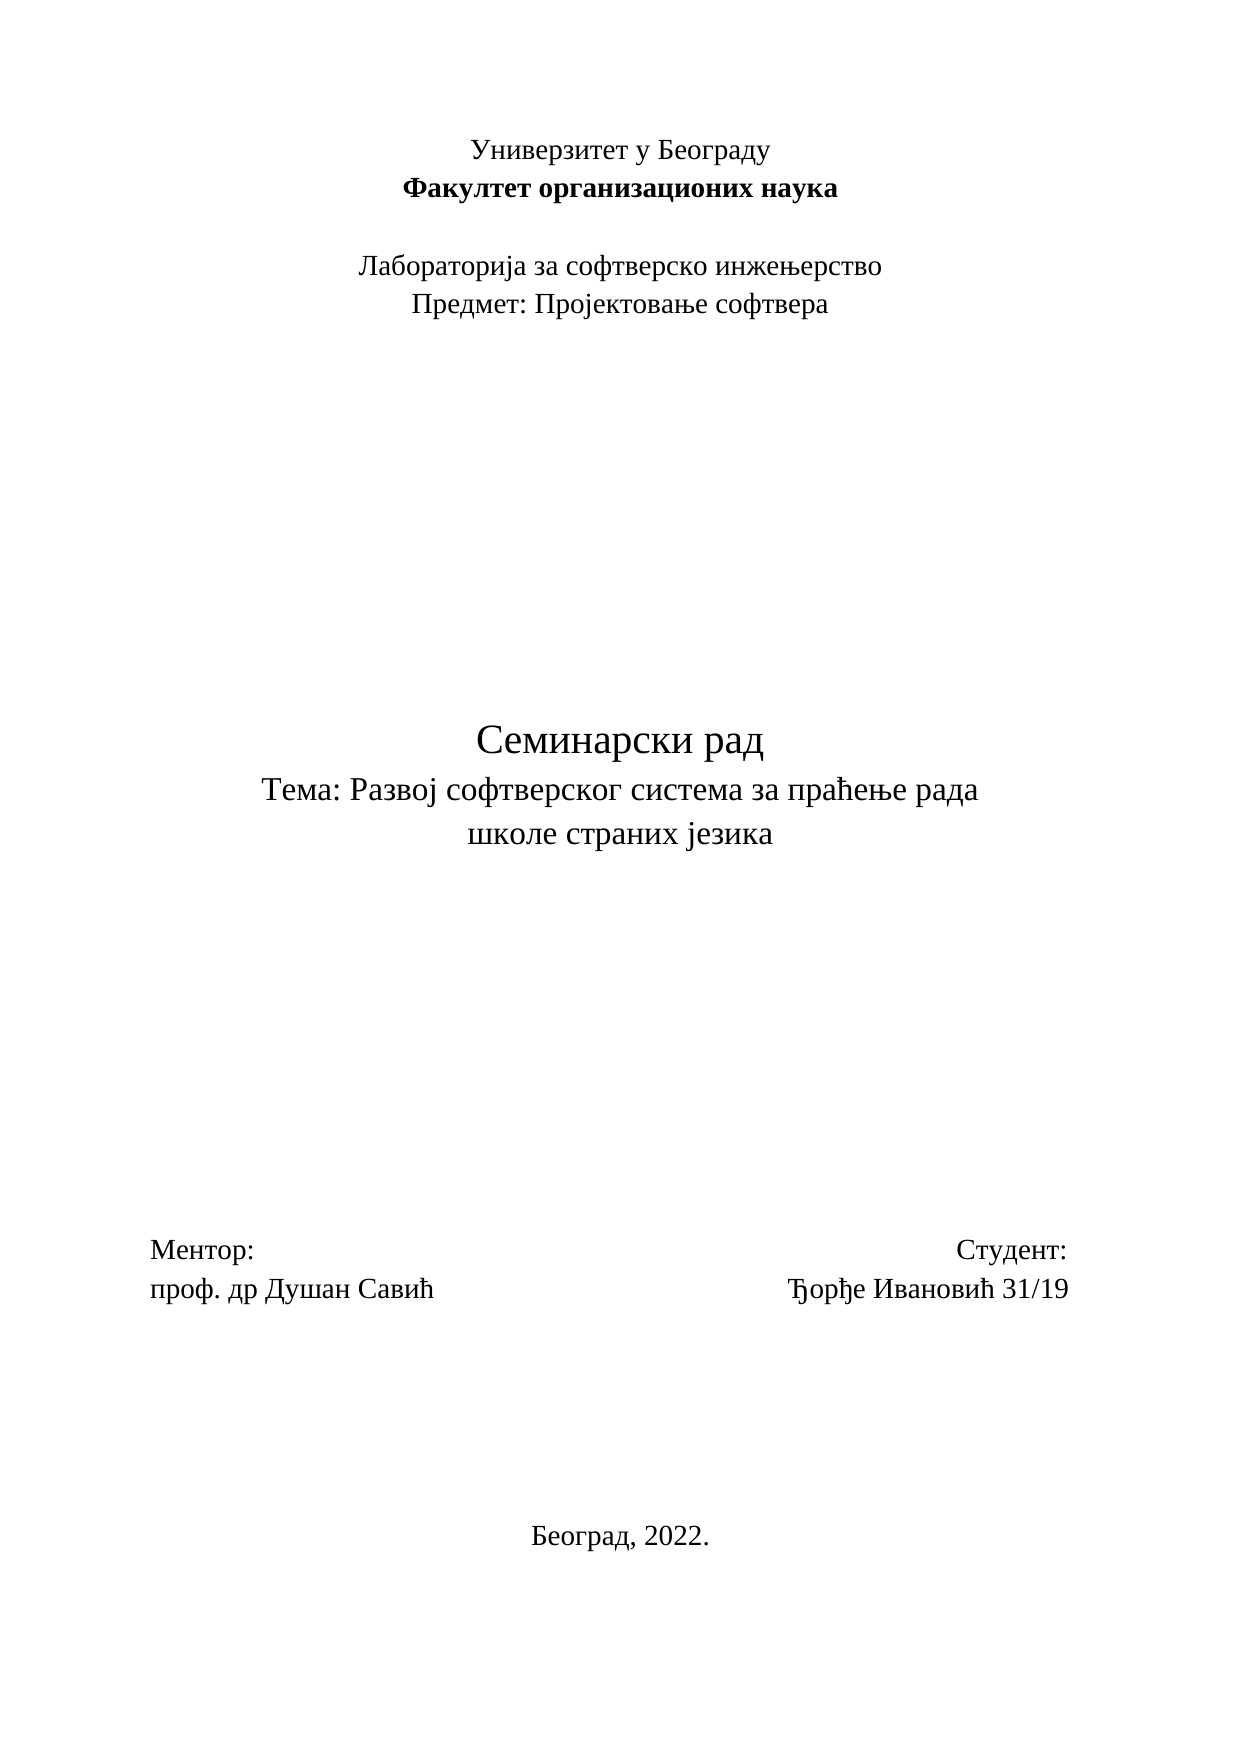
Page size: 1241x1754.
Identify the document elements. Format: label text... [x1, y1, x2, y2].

text Семинарски рад [150, 714, 1090, 762]
text проф. др Душан Савић Ђорђе Ивановић 31/19 [150, 1271, 1090, 1304]
text Лабораторија за софтверско инжењерство [150, 248, 1090, 281]
text Универзитет у Београду [150, 132, 1090, 166]
text Београд, 2022. [150, 1518, 1090, 1551]
text Факултет организационих наука [150, 171, 1090, 204]
text Предмет: Пројектовање софтвера [150, 286, 1090, 320]
text Ментор: Студент: [150, 1232, 1090, 1266]
text школе страних језика [150, 813, 1090, 852]
text Тема: Развој софтверског система за праћење рада [150, 769, 1090, 808]
